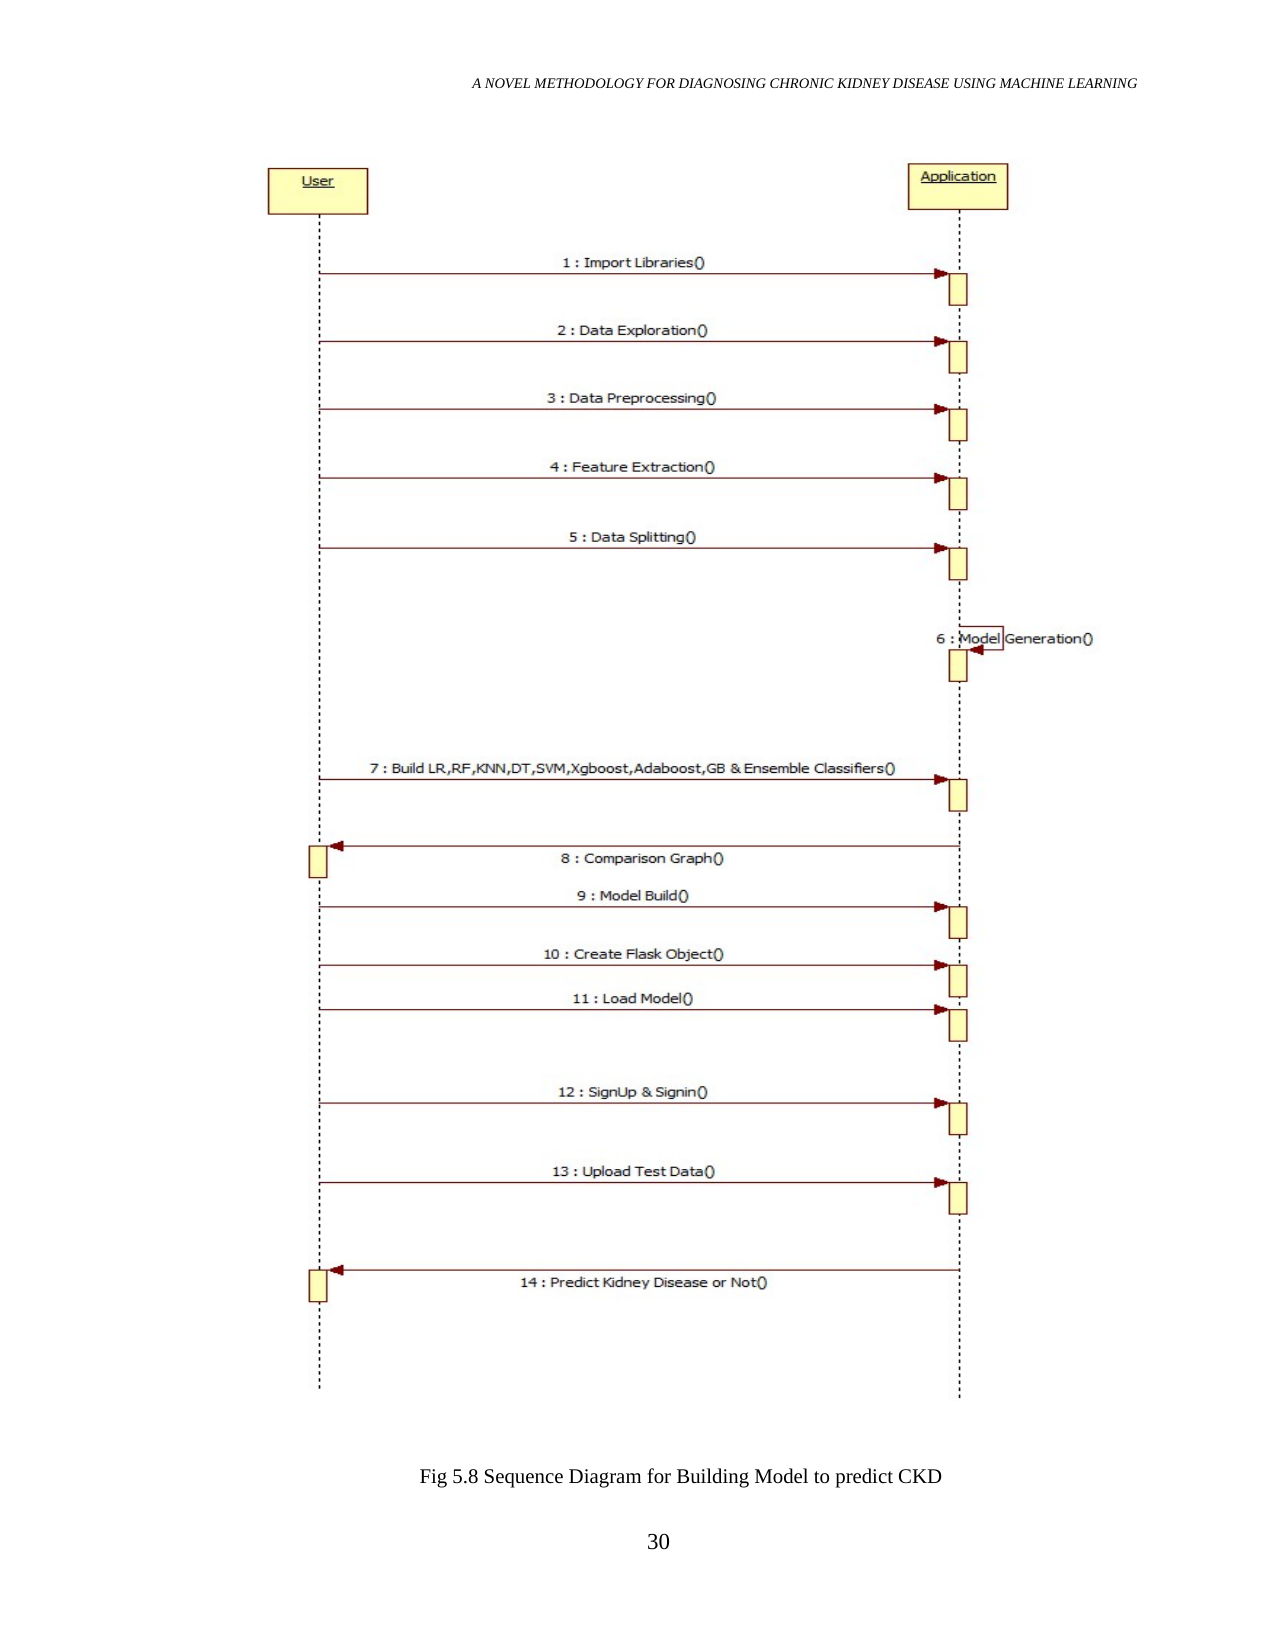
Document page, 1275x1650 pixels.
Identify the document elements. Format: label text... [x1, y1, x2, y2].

text Fig 5.8 Sequence Diagram for Building Model to predict CKD [177, 1464, 1139, 1488]
picture [240, 140, 1122, 1425]
